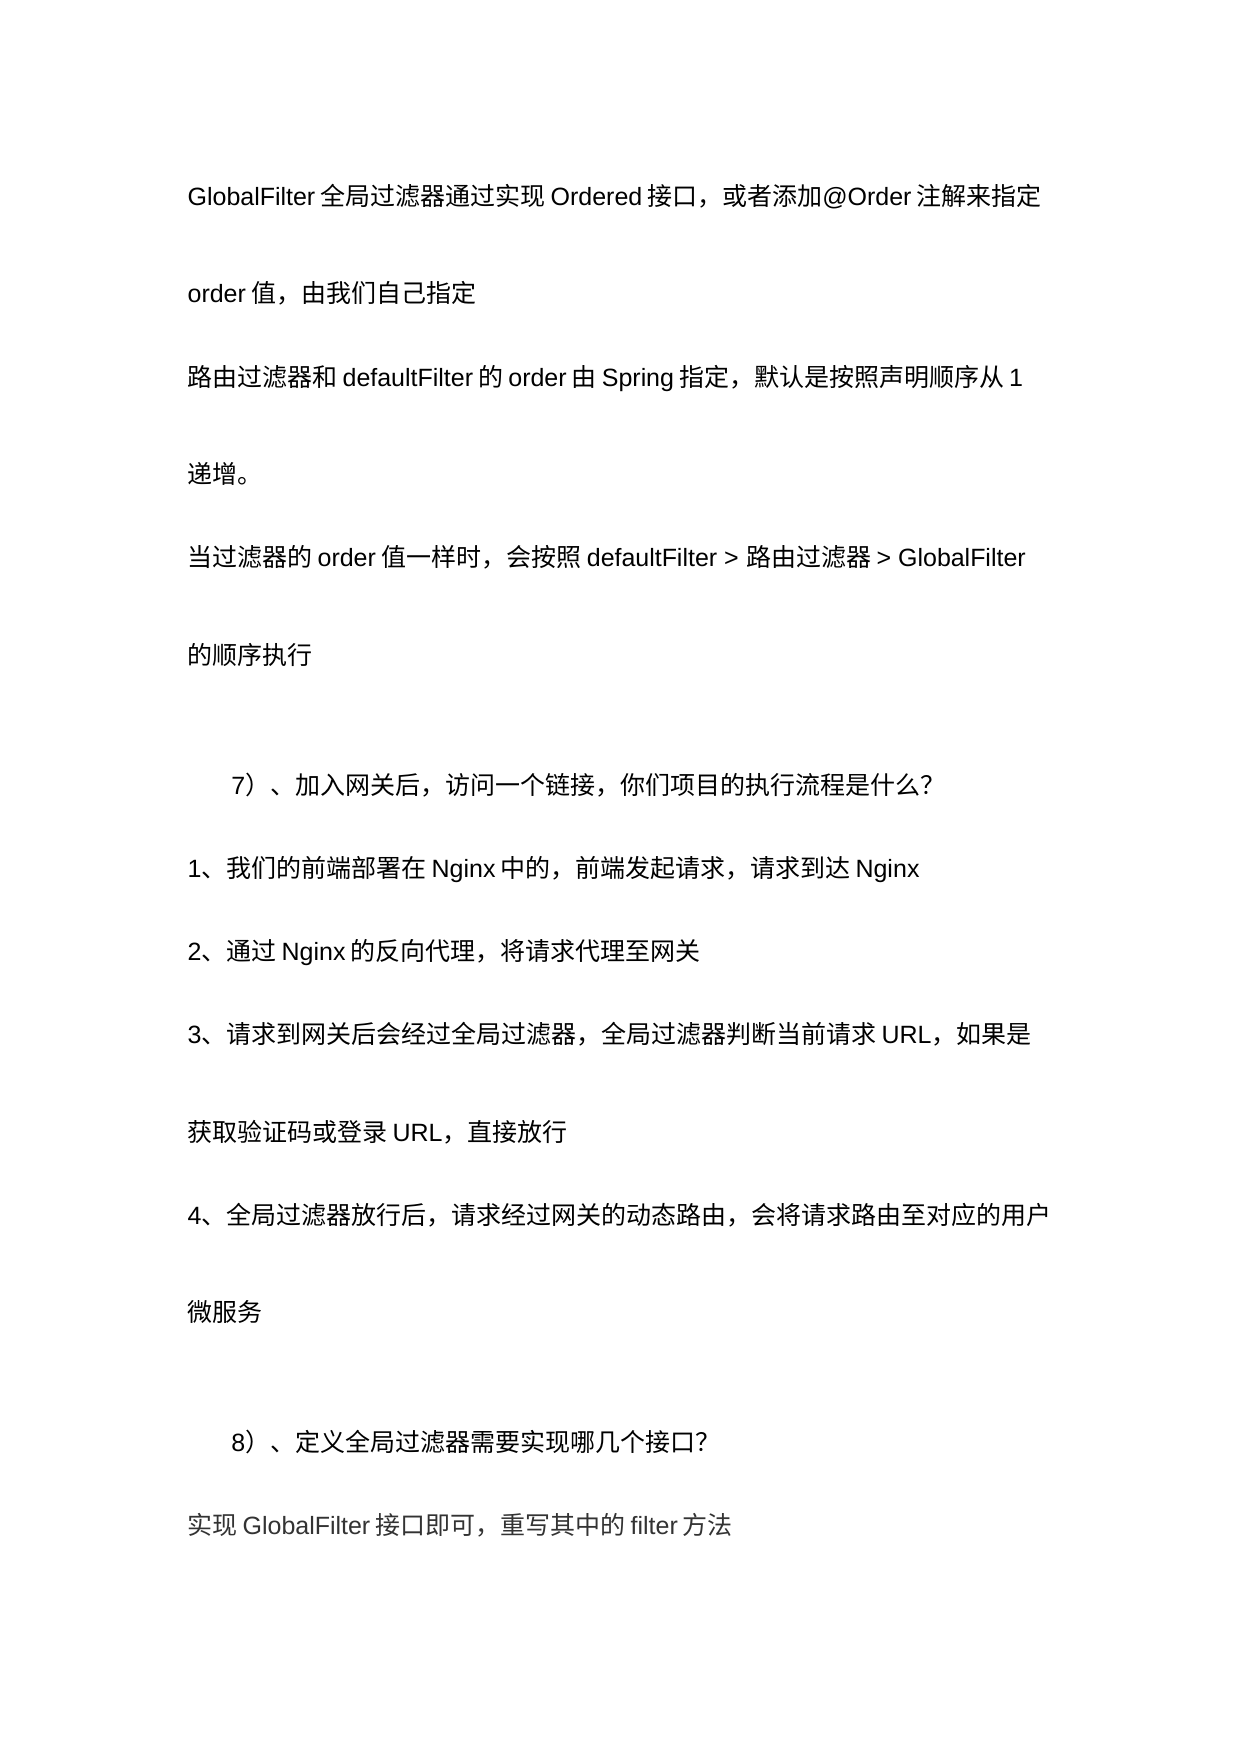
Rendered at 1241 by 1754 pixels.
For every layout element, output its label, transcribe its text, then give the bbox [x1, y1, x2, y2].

text 4、全局过滤器放行后，请求经过网关的动态路由，会将请求路由至对应的用户微服务 [187, 1181, 1053, 1343]
text 2、通过Nginx的反向代理，将请求代理至网关 [187, 917, 1053, 982]
subtitle 7）、加入网关后，访问一个链接，你们项目的执行流程是什么？ [187, 751, 1053, 816]
text 3、请求到网关后会经过全局过滤器，全局过滤器判断当前请求URL，如果是获取验证码或登录URL，直接放行 [187, 1000, 1053, 1163]
text 实现GlobalFilter接口即可，重写其中的filter方法 [187, 1491, 1053, 1556]
text GlobalFilter全局过滤器通过实现Ordered接口，或者添加@Order注解来指定order值，由我们自己指定 [187, 162, 1053, 324]
subtitle 8）、定义全局过滤器需要实现哪几个接口？ [187, 1408, 1053, 1473]
text 1、我们的前端部署在Nginx中的，前端发起请求，请求到达Nginx [187, 834, 1053, 899]
text 路由过滤器和defaultFilter的order由Spring指定，默认是按照声明顺序从1递增。 [187, 343, 1053, 505]
text 当过滤器的order值一样时，会按照 defaultFilter > 路由过滤器 > GlobalFilter的顺序执行 [187, 523, 1053, 686]
